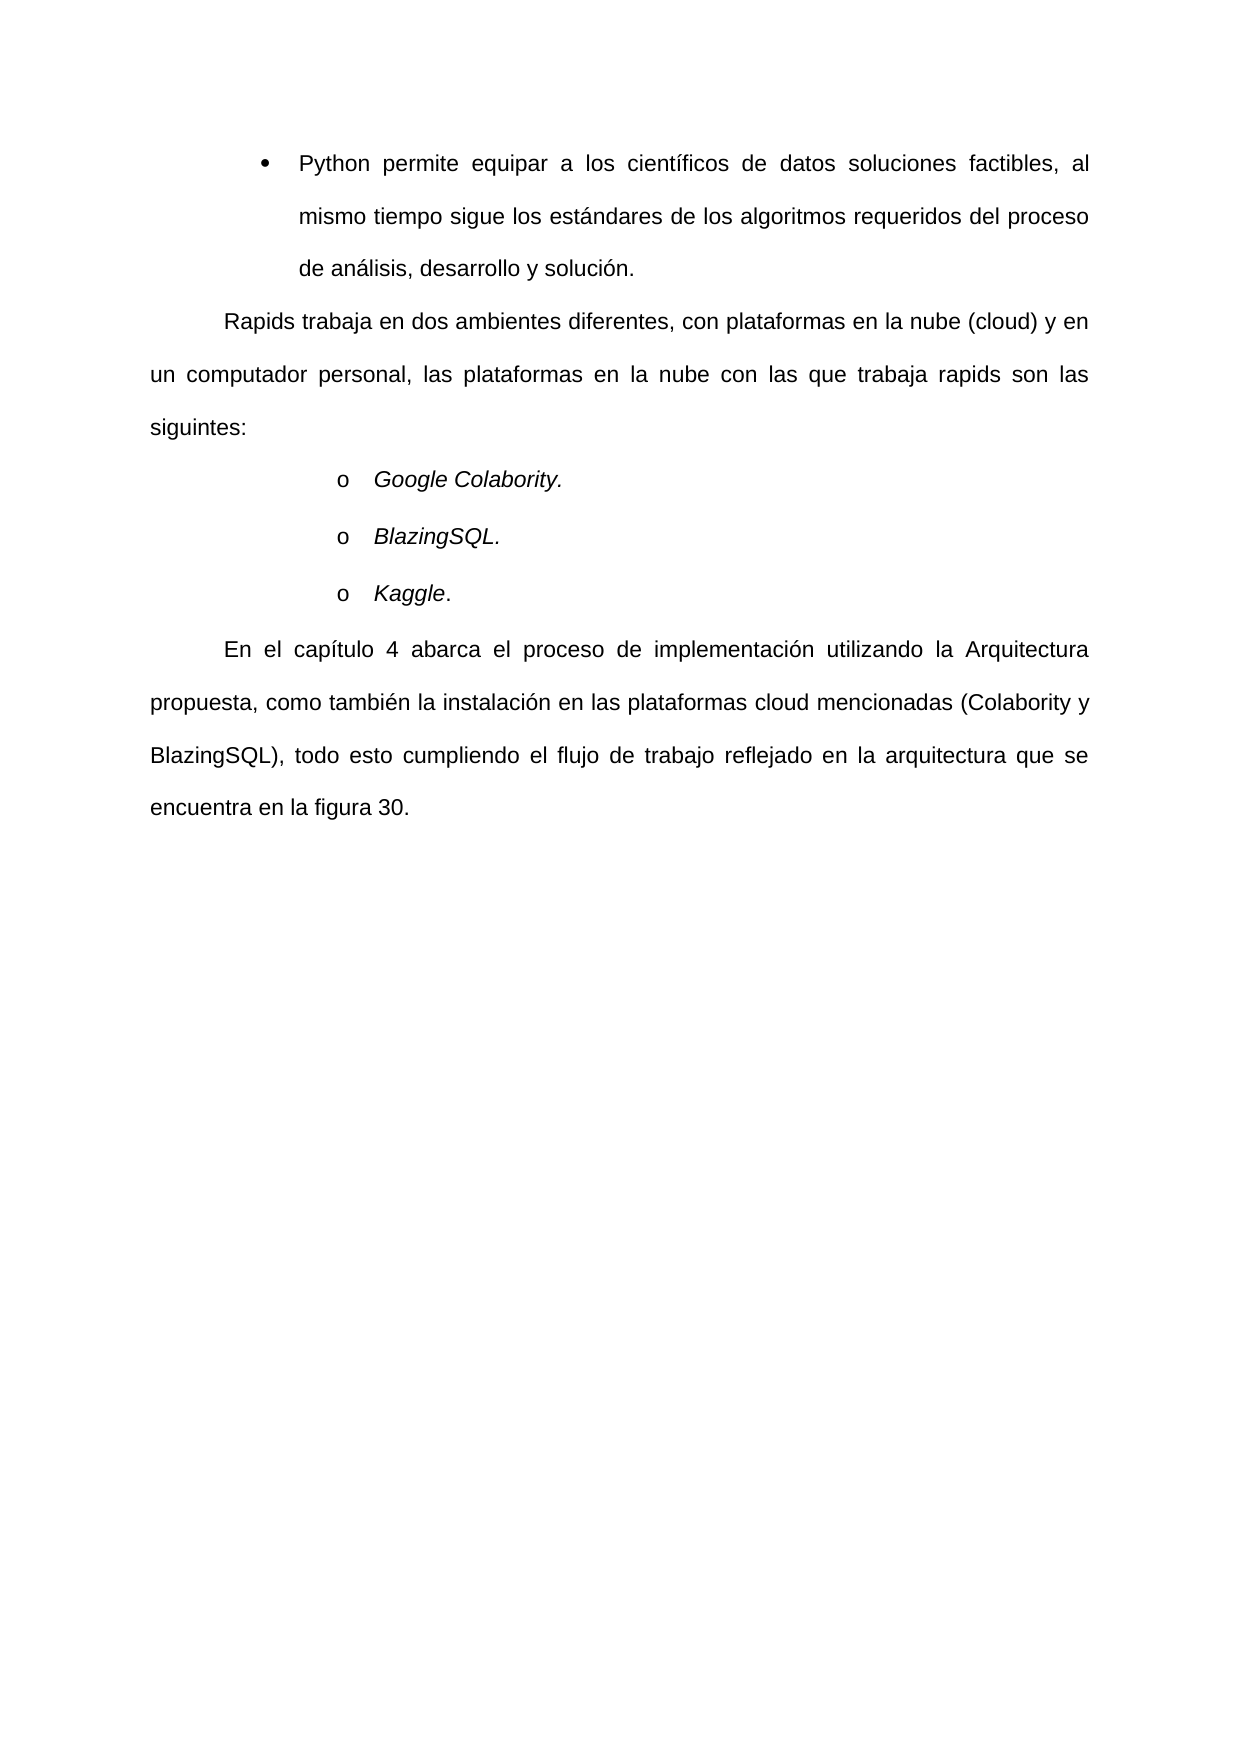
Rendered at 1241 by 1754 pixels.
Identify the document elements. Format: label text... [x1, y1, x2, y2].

list BlazingSQL. [336, 523, 1090, 551]
list Python permite equipar a los científicos de datos soluciones factibles, al mismo tiempo sigue los estándares de los algoritmos requeridos del proceso de análisis, desarrollo y solución. [261, 150, 1090, 282]
list Kaggle. [336, 579, 1090, 608]
list Google Colabority. [336, 466, 1090, 494]
text Rapids trabaja en dos ambientes diferentes, con plataformas en la nube (cloud) y en un computador personal, las plataformas en la nube con las que trabaja rapids son las siguintes: [150, 308, 1090, 440]
text En el capítulo 4 abarca el proceso de implementación utilizando la Arquitectura propuesta, como también la instalación en las plataformas cloud mencionadas (Colabority y BlazingSQL), todo esto cumpliendo el flujo de trabajo reflejado en la arquitectura que se encuentra en la figura 30. [150, 636, 1090, 821]
